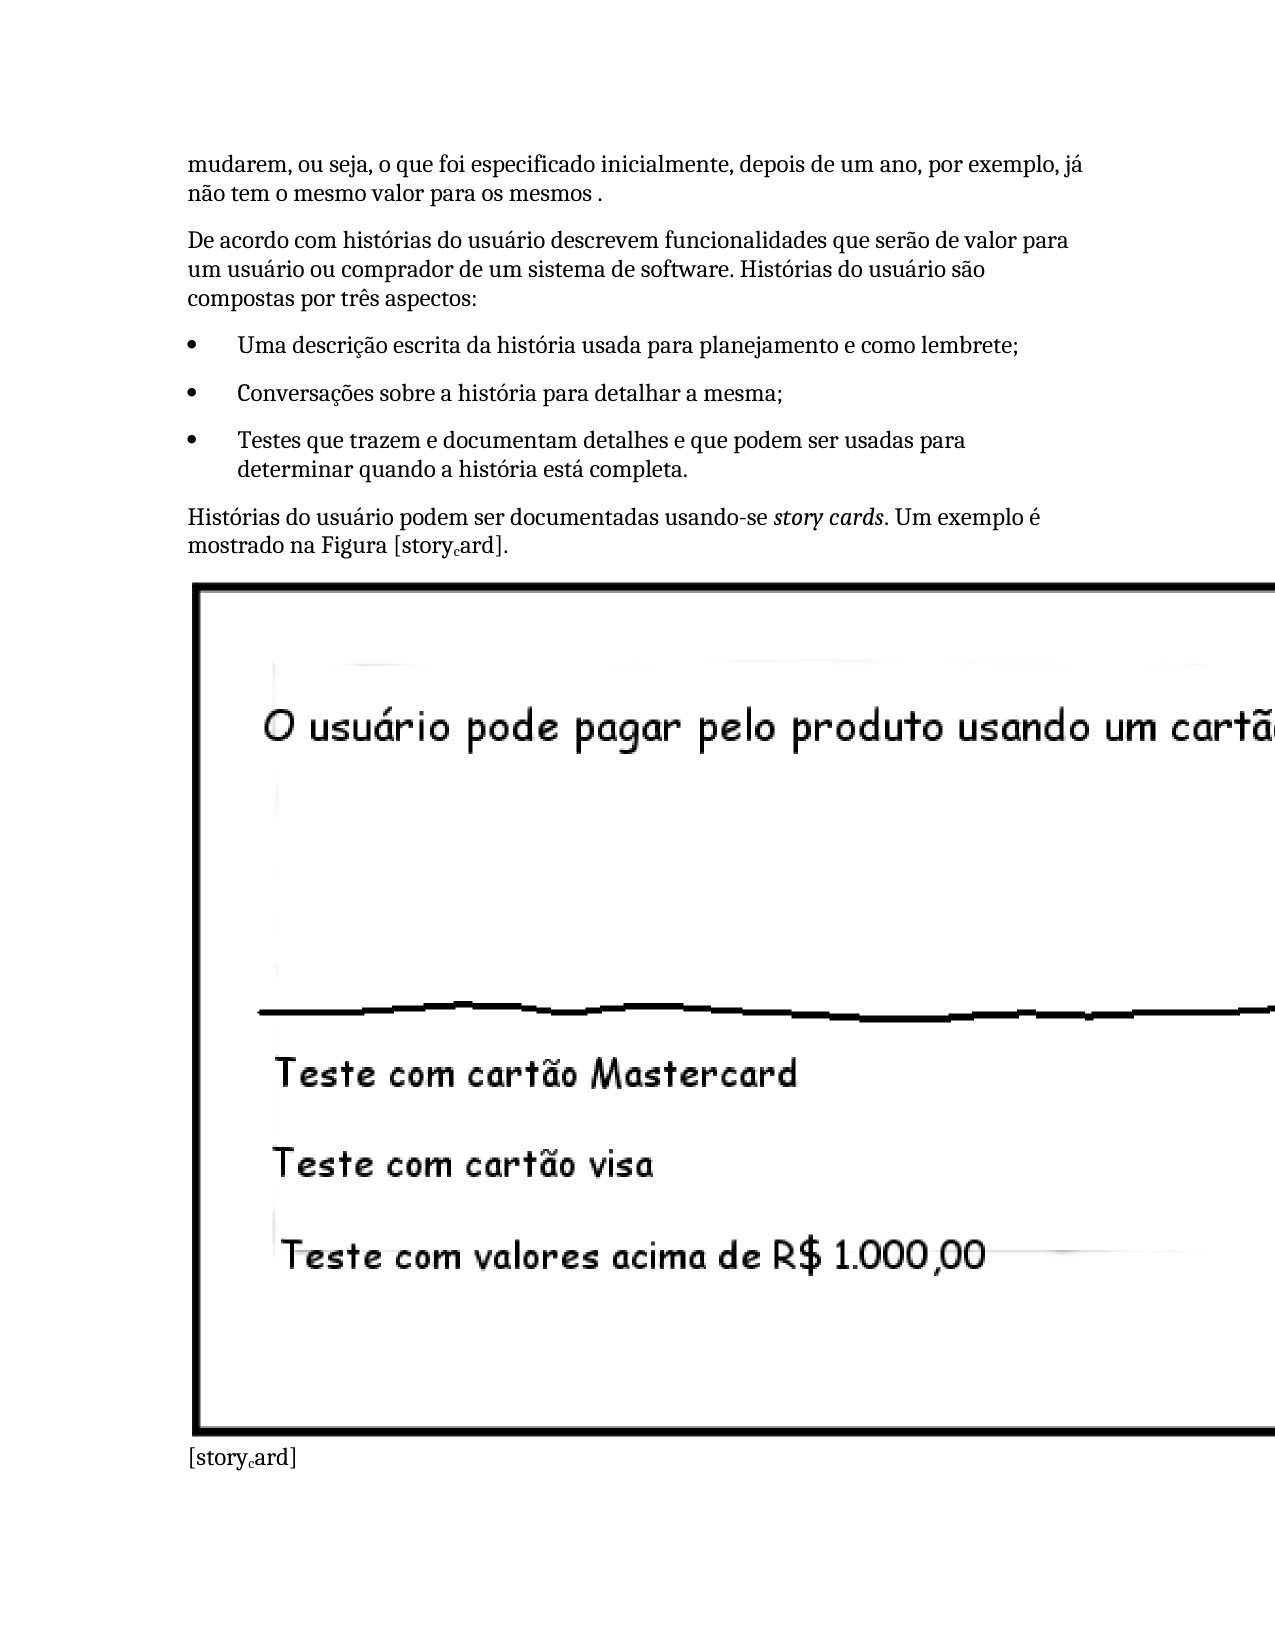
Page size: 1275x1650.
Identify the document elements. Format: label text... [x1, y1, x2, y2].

list Testes que trazem e documentam detalhes e que podem ser usadas para determinar quando a história está completa. [187, 426, 1087, 484]
list Uma descrição escrita da história usada para planejamento e como lembrete; [187, 331, 1087, 360]
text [187, 150, 1087, 207]
list Conversações sobre a história para detalhar a mesma; [187, 379, 1087, 407]
text [storycard] [187, 1439, 1087, 1472]
text De acordo com histórias do usuário descrevem funcionalidades que serão de valor para um usuário ou comprador de um sistema de software. Histórias do usuário são compostas por três aspectos: [187, 226, 1087, 312]
text Histórias do usuário podem ser documentadas usando-se story cards. Um exemplo é mostrado na Figura [storycard]. [187, 502, 1087, 560]
